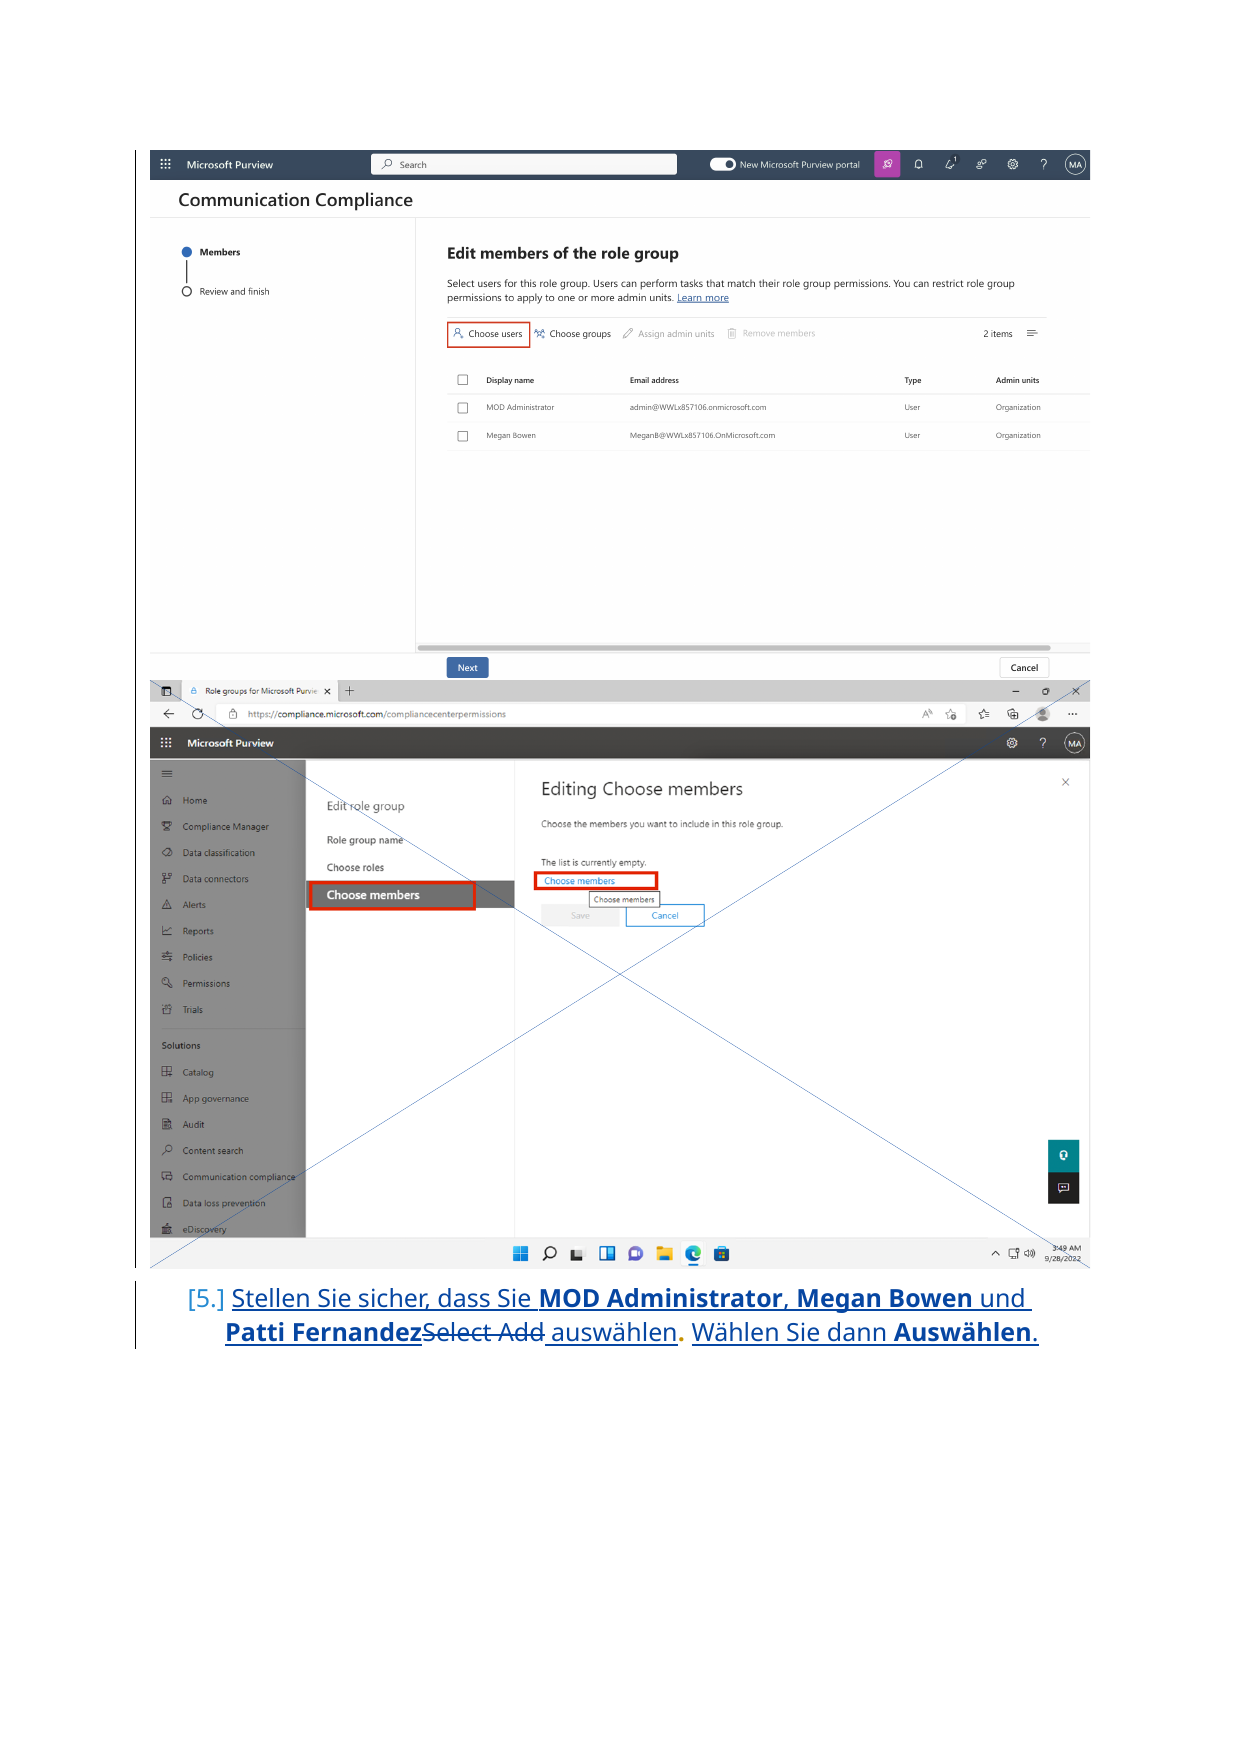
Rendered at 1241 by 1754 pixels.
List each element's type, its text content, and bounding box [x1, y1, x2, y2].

list . [187, 1281, 1090, 1349]
picture [151, 975, 1089, 1269]
picture [150, 150, 1091, 973]
picture [622, 681, 1091, 1267]
picture [150, 681, 618, 1267]
